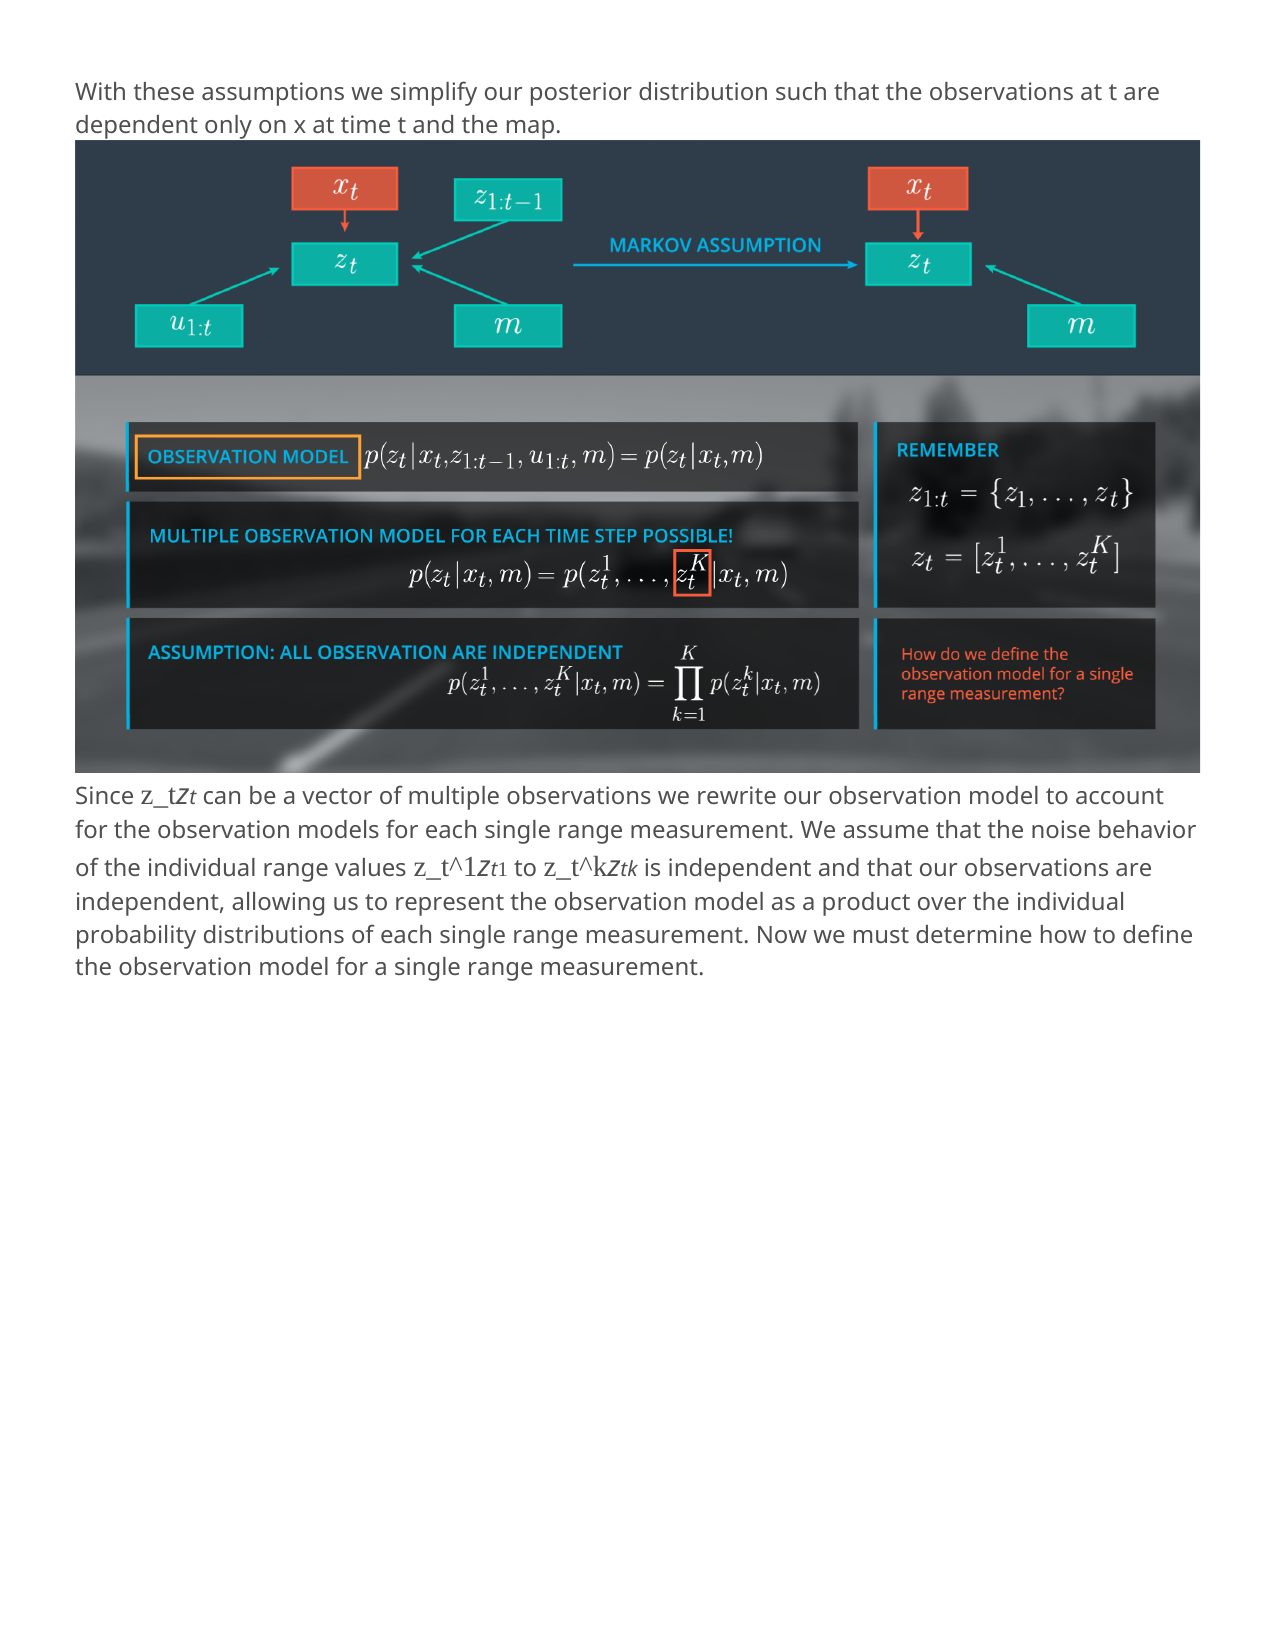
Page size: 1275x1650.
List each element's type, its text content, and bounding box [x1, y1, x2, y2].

text Since z_tzt​ can be a vector of multiple observations we rewrite our observation model to account for the observation models for each single range measurement. We assume that the noise behavior of the individual range values z_t^1zt1​ to z_t^kztk​ is independent and that our observations are independent, allowing us to represent the observation model as a product over the individual probability distributions of each single range measurement. Now we must determine how to define the observation model for a single range measurement. [75, 773, 1200, 983]
text With these assumptions we simplify our posterior distribution such that the observations at t are dependent only on x at time t and the map. [75, 75, 1200, 140]
picture [75, 140, 1200, 773]
